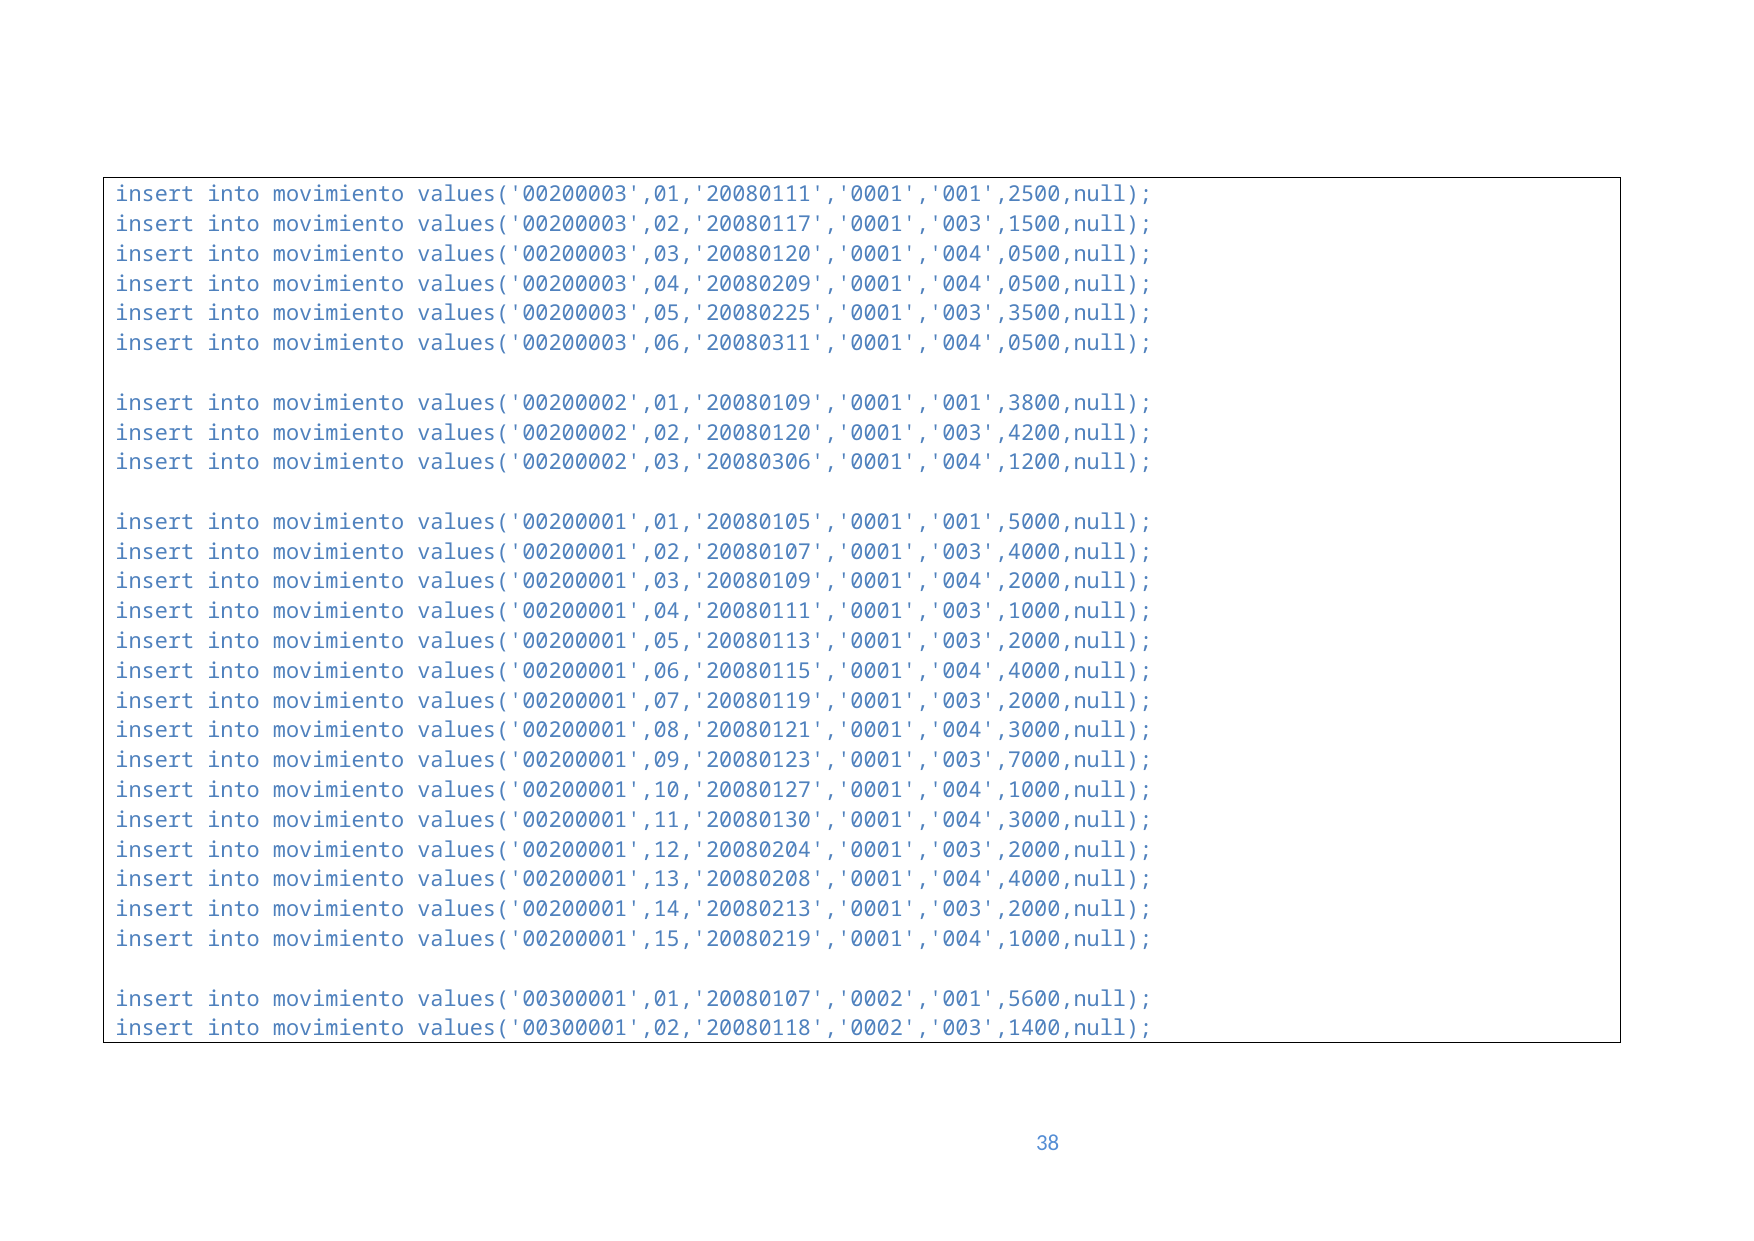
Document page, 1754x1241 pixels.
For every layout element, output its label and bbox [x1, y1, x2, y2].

table_header [104, 178, 1620, 1042]
